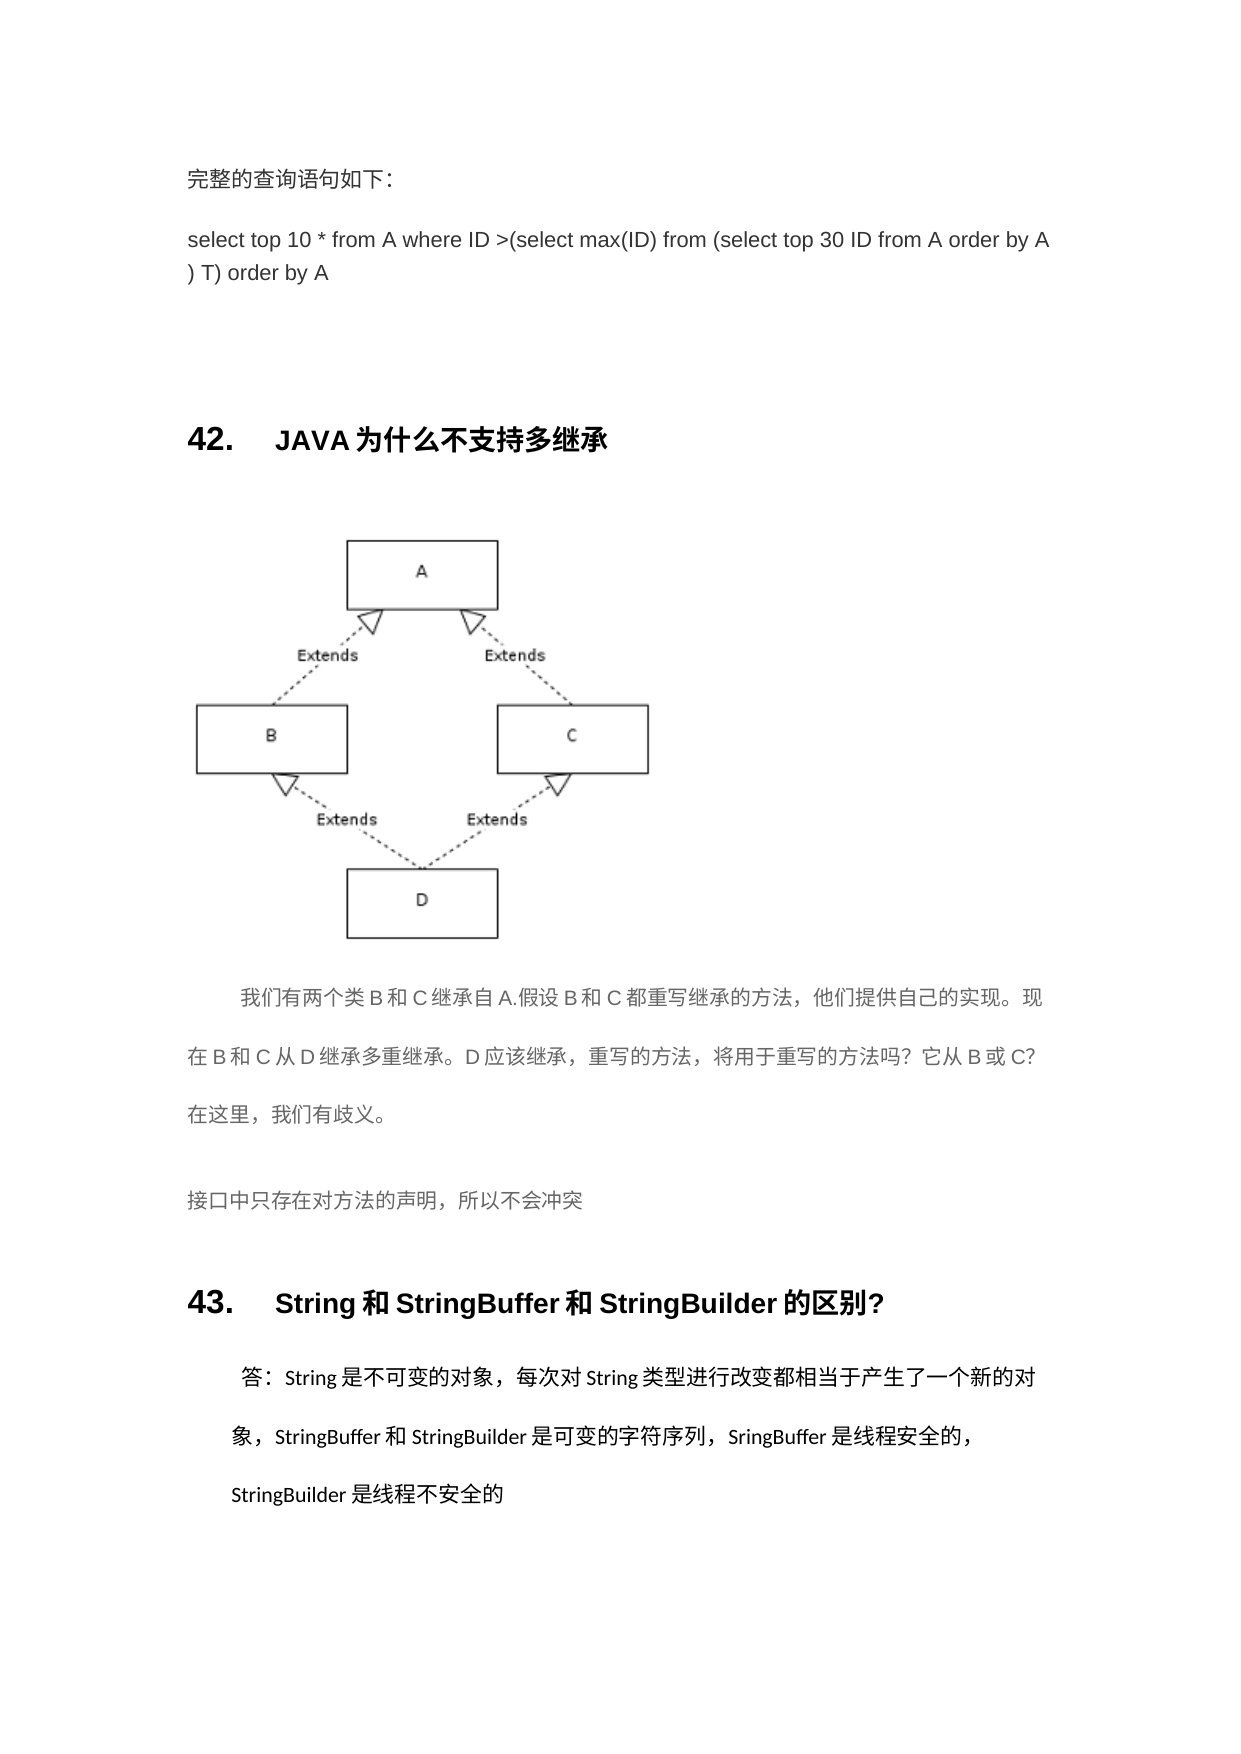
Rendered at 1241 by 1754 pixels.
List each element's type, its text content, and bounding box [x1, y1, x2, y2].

text 接口中只存在对方法的声明，所以不会冲突 [187, 1183, 1053, 1216]
list JAVA为什么不支持多继承 [187, 405, 1053, 470]
picture [187, 532, 657, 947]
text 完整的查询语句如下： [187, 162, 1053, 194]
list String和StringBuffer和StringBuilder的区别? 答：String是不可变的对象，每次对String类型进行改变都相当于产生了一个新的对象，StringBuffer和StringBuilder是可变的字符序列，SringBuffer是线程安全的，StringBuilder是线程不安全的 [187, 1269, 1053, 1509]
text select top 10 * from A where ID >(select max(ID) from (select top 30 ID from A order by A ) T) order by A [187, 224, 1053, 289]
